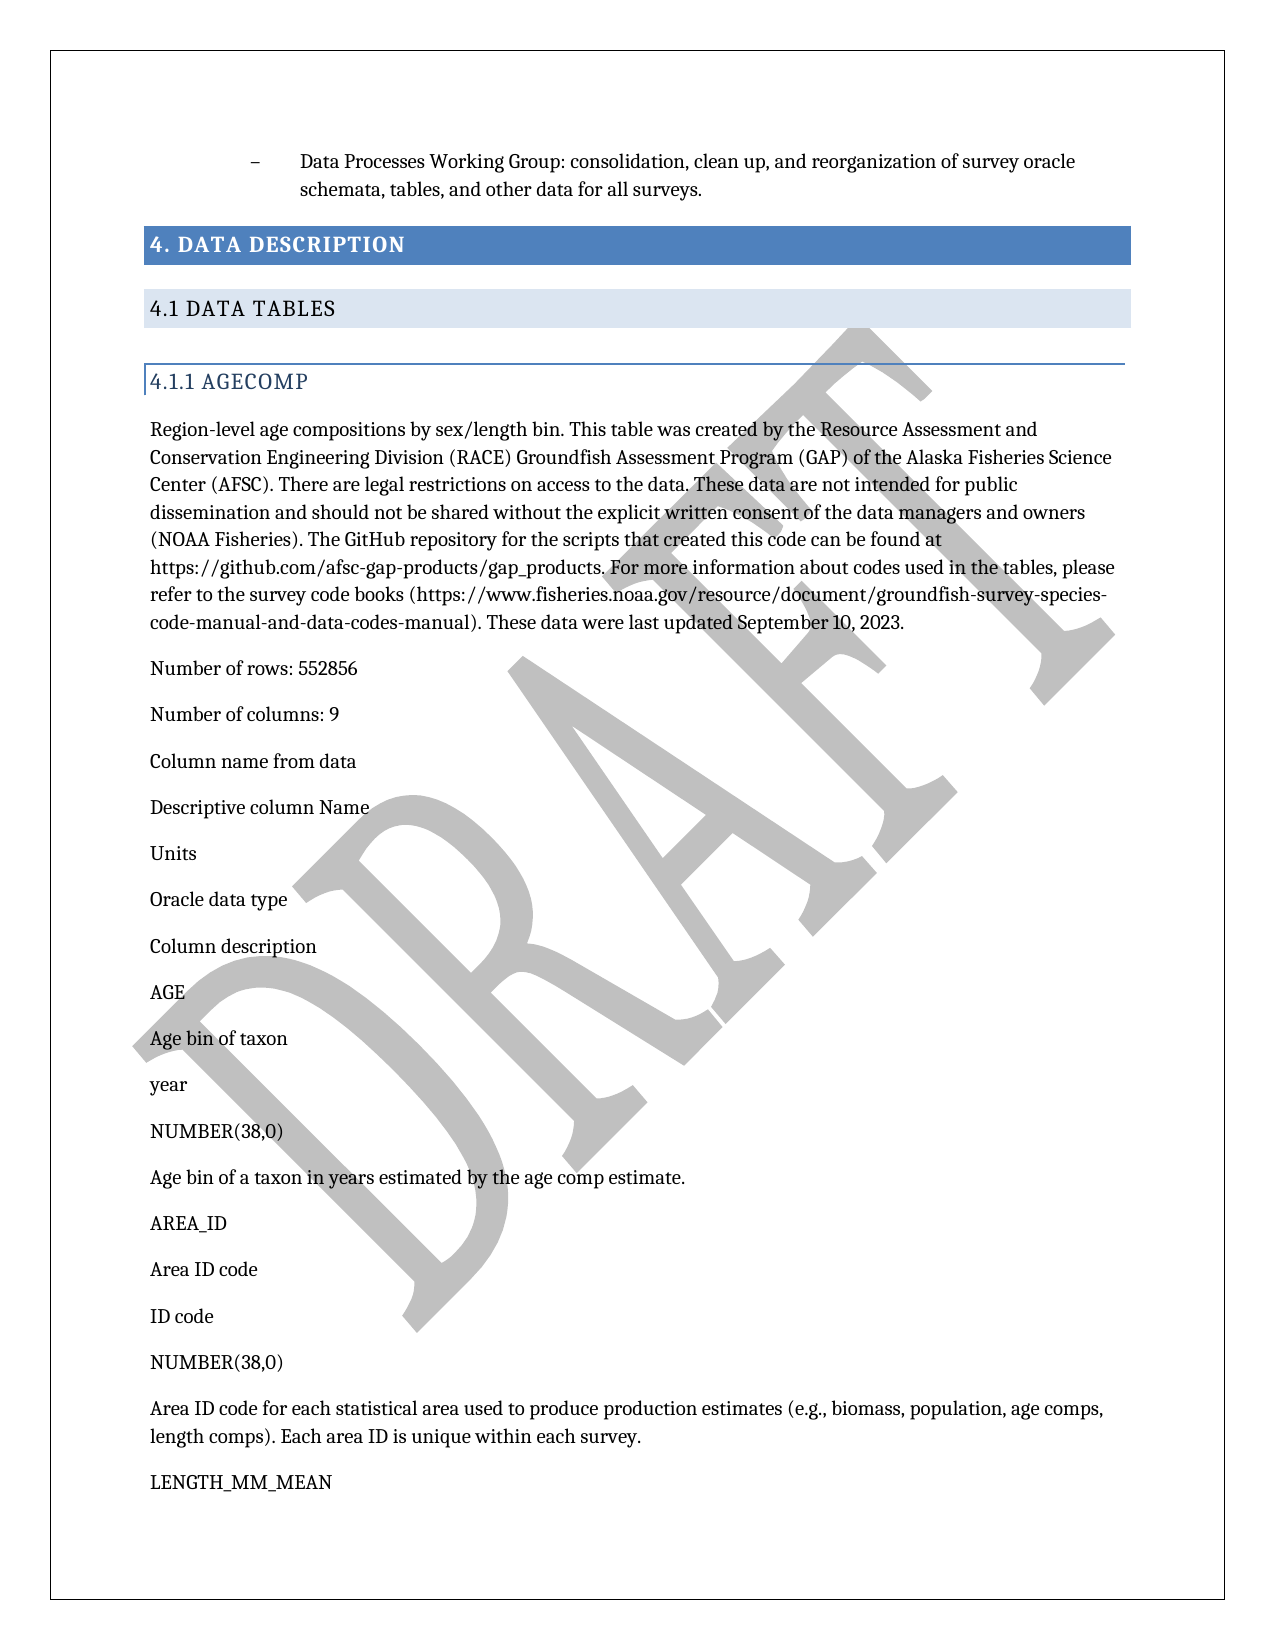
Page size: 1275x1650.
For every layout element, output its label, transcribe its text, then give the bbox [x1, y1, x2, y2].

subtitle 4.1 Data tables [150, 296, 1125, 322]
text Column description [150, 934, 1125, 958]
text Area ID code [150, 1258, 1125, 1282]
text NUMBER(38,0) [150, 1119, 1125, 1143]
text Units [150, 842, 1125, 866]
text Number of rows: 552856 [150, 657, 1125, 681]
text Age bin of a taxon in years estimated by the age comp estimate. [150, 1166, 1125, 1189]
text AREA_ID [150, 1212, 1125, 1236]
text LENGTH_MM_MEAN [150, 1471, 1125, 1494]
text Number of columns: 9 [150, 703, 1125, 727]
subtitle 4.1.1 AGECOMP [146, 365, 1125, 395]
list Data Processes Working Group: consolidation, clean up, and reorganization of survey oracle schemata, tables, and other data for all surveys. [250, 150, 1125, 201]
text AGE [150, 981, 1125, 1004]
text Descriptive column Name [150, 796, 1125, 819]
subtitle 4. Data description [150, 232, 1125, 258]
text NUMBER(38,0) [150, 1351, 1125, 1374]
text Oracle data type [150, 888, 1125, 912]
text Region-level age compositions by sex/length bin. This table was created by the Resource Assessment and Conservation Engineering Division (RACE) Groundfish Assessment Program (GAP) of the Alaska Fisheries Science Center (AFSC). There are legal restrictions on access to the data. These data are not intended for public dissemination and should not be shared without the explicit written consent of the data managers and owners (NOAA Fisheries). The GitHub repository for the scripts that created this code can be found at https://github.com/afsc-gap-products/gap_products. For more information about codes used in the tables, please refer to the survey code books (https://www.fisheries.noaa.gov/resource/document/groundfish-survey-species-code-manual-and-data-codes-manual). These data were last updated September 10, 2023. [150, 418, 1125, 634]
text ID code [150, 1304, 1125, 1328]
text Area ID code for each statistical area used to produce production estimates (e.g., biomass, population, age comps, length comps). Each area ID is unique within each survey. [150, 1397, 1125, 1448]
text Age bin of taxon [150, 1027, 1125, 1051]
text year [150, 1073, 1125, 1097]
text Column name from data [150, 749, 1125, 773]
